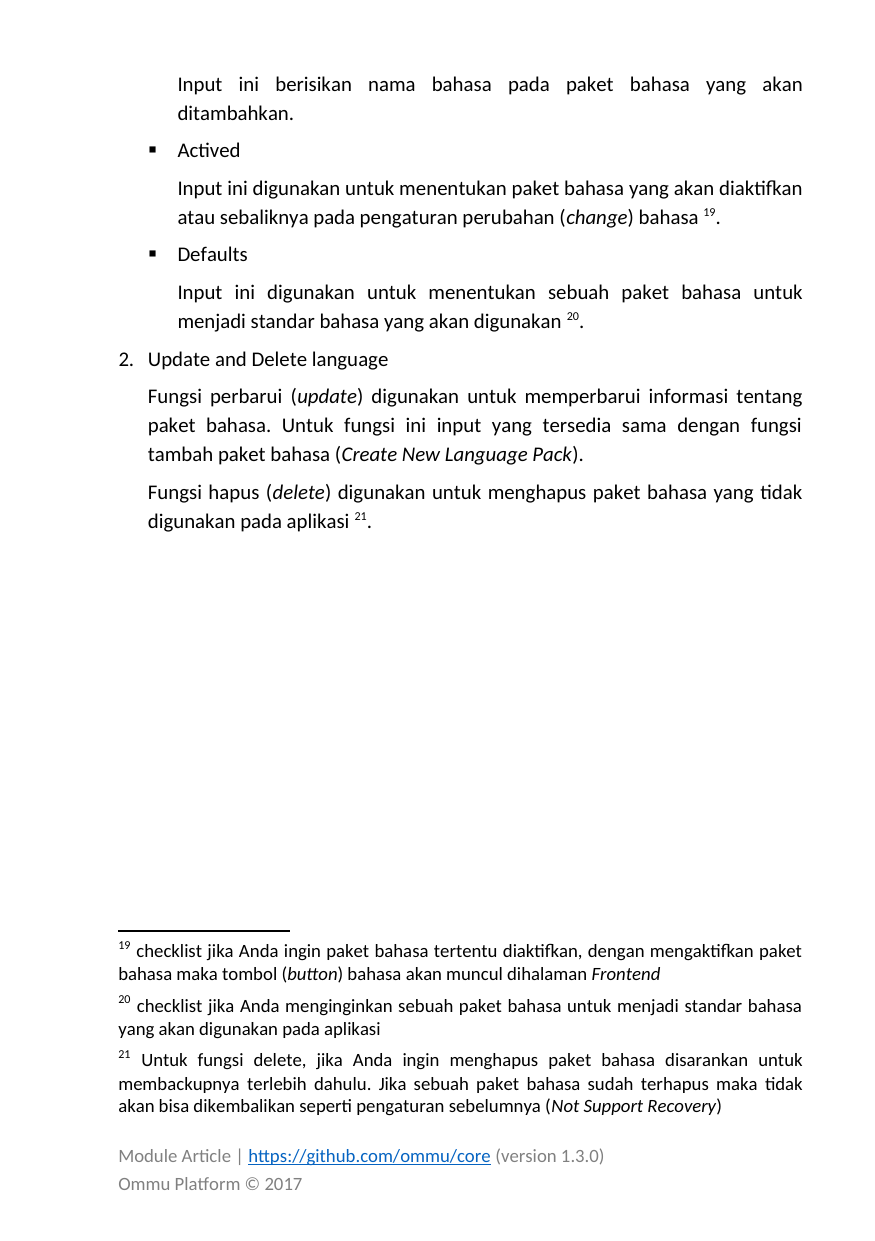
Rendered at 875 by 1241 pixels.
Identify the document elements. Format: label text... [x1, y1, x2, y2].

text Fungsi hapus (delete) digunakan untuk menghapus paket bahasa yang tidak digunakan pada aplikasi . [148, 479, 803, 534]
list Update and Delete language [118, 346, 803, 371]
text Input ini berisikan nama bahasa pada paket bahasa yang akan ditambahkan. [177, 71, 803, 125]
text Input ini digunakan untuk menentukan paket bahasa yang akan diaktifkan atau sebaliknya pada pengaturan perubahan (change) bahasa . [177, 175, 803, 229]
text Fungsi perbarui (update) digunakan untuk memperbarui informasi tentang paket bahasa. Untuk fungsi ini input yang tersedia sama dengan fungsi tambah paket bahasa (Create New Language Pack). [148, 383, 803, 467]
list Actived [148, 137, 803, 163]
list Defaults [148, 242, 803, 267]
text Input ini digunakan untuk menentukan sebuah paket bahasa untuk menjadi standar bahasa yang akan digunakan . [177, 279, 803, 334]
